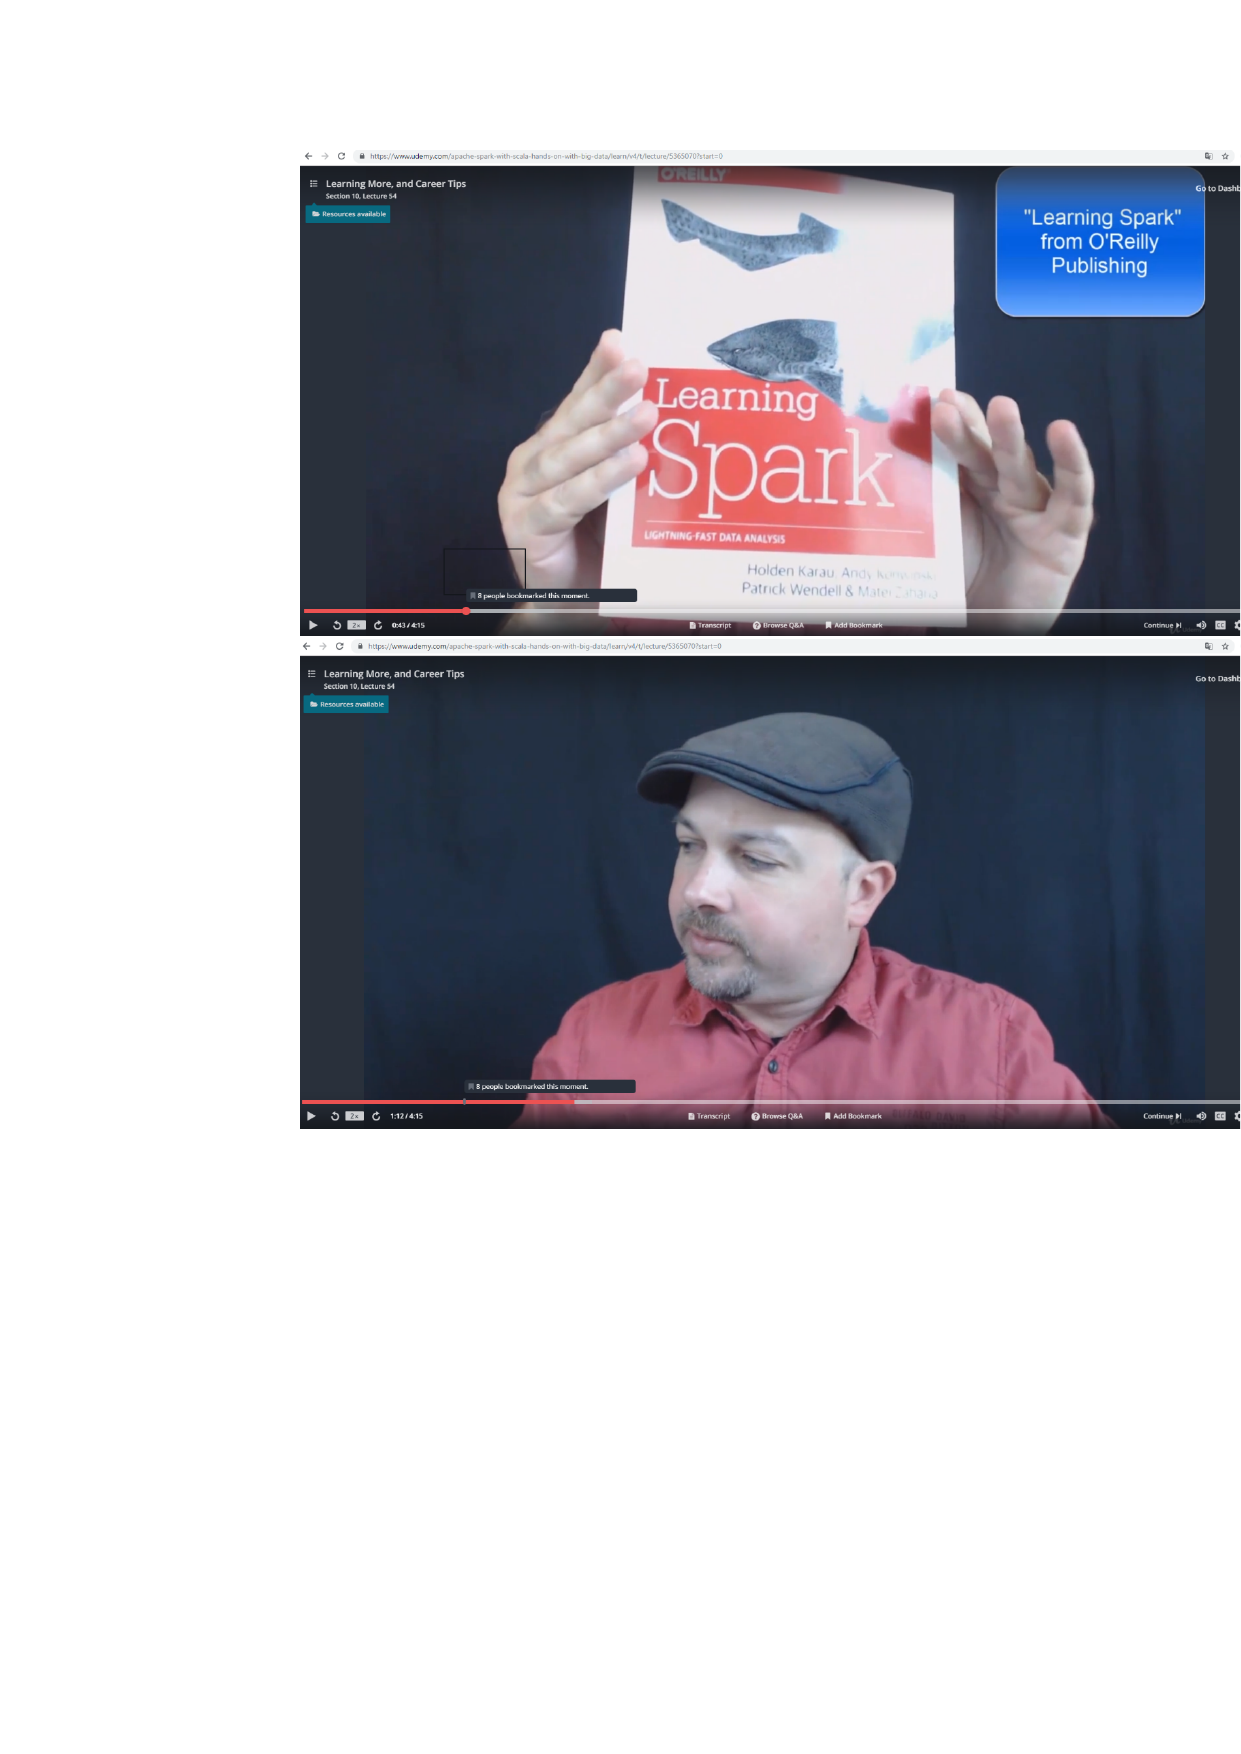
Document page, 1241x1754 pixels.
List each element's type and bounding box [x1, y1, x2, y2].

picture [300, 150, 1241, 636]
picture [300, 637, 1241, 1129]
